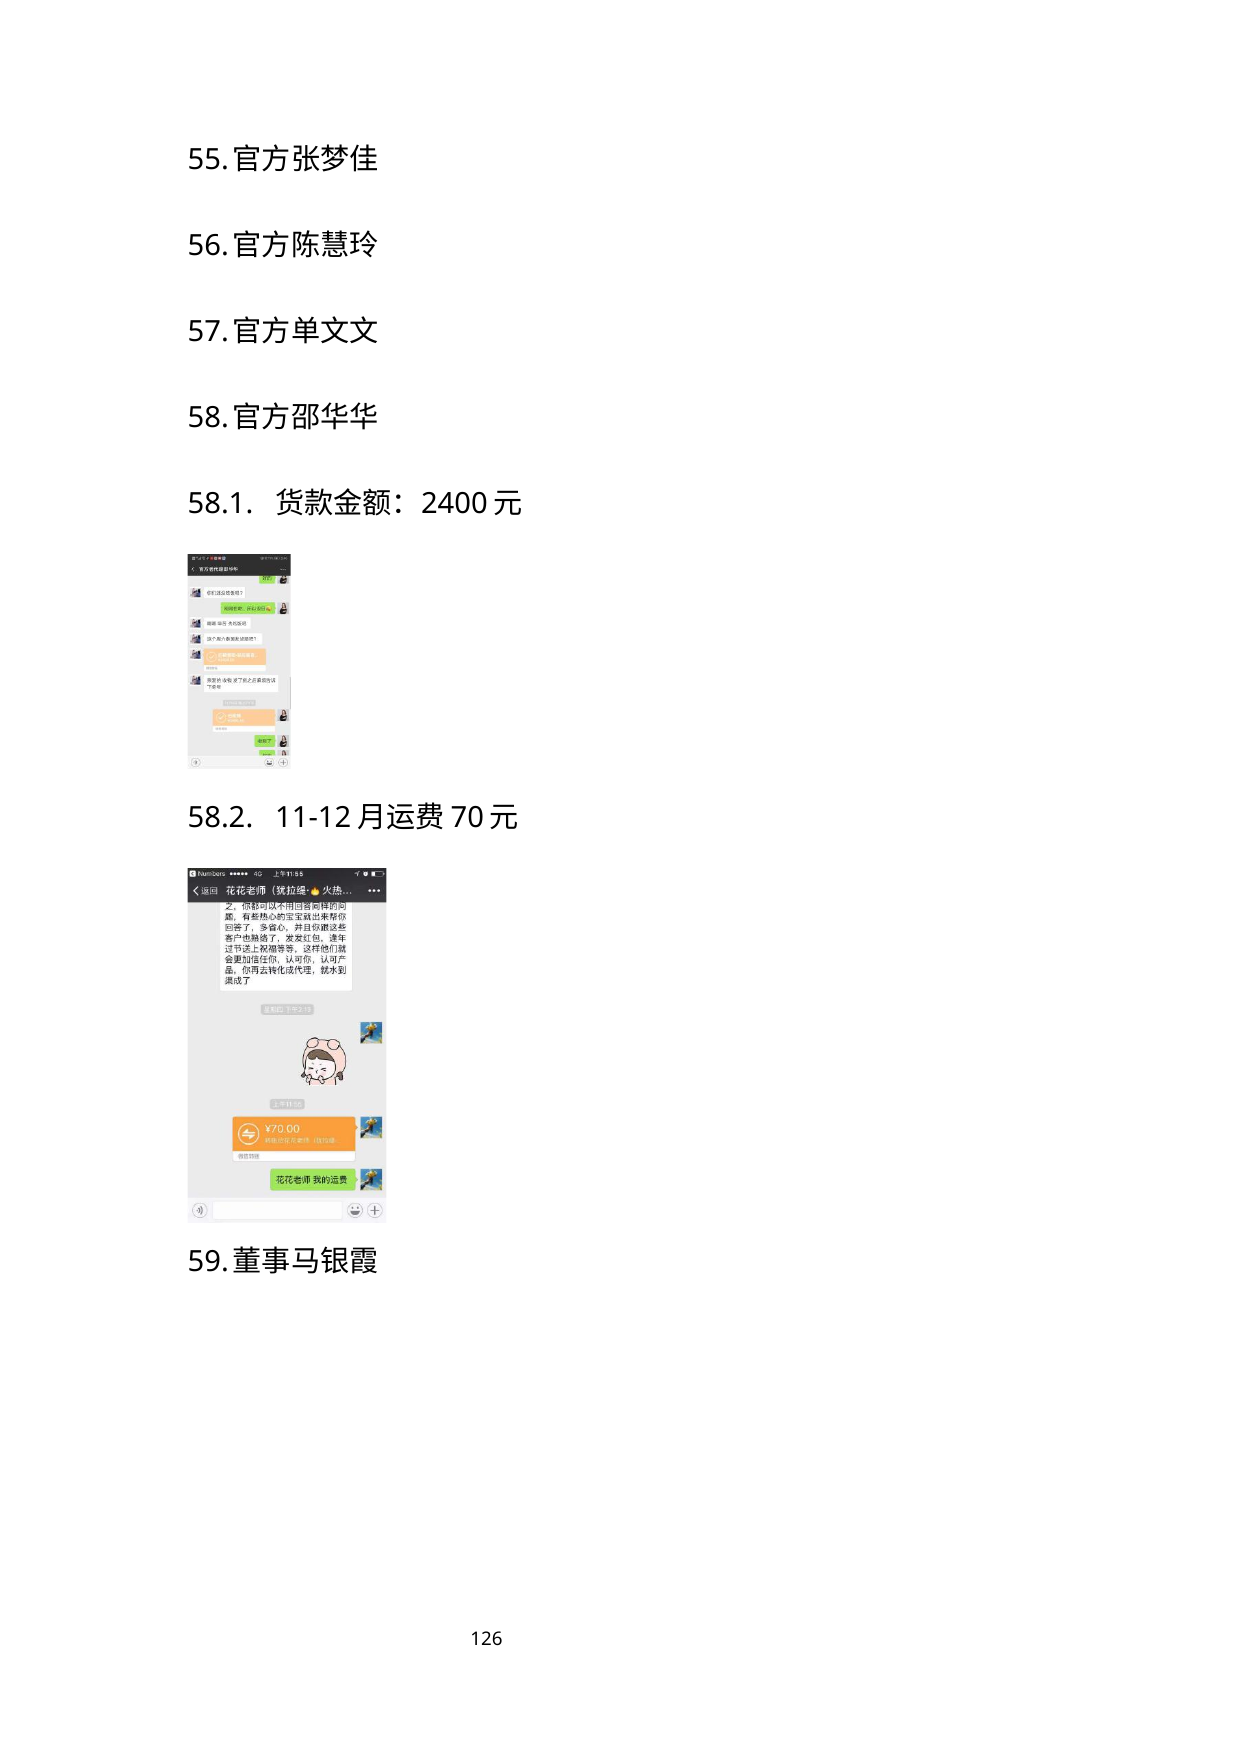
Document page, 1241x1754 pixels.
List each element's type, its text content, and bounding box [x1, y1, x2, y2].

picture [187, 868, 387, 1223]
subtitle 官方张梦佳 [187, 124, 1053, 189]
subtitle 官方陈慧玲 [187, 210, 1053, 275]
subtitle 11-12月运费70元 [187, 782, 1053, 847]
subtitle 官方单文文 [187, 296, 1053, 361]
subtitle 官方邵华华 [187, 382, 1053, 447]
subtitle 董事马银霞 [187, 1226, 1053, 1291]
subtitle 货款金额：2400元 [187, 469, 1053, 534]
picture [187, 554, 291, 769]
